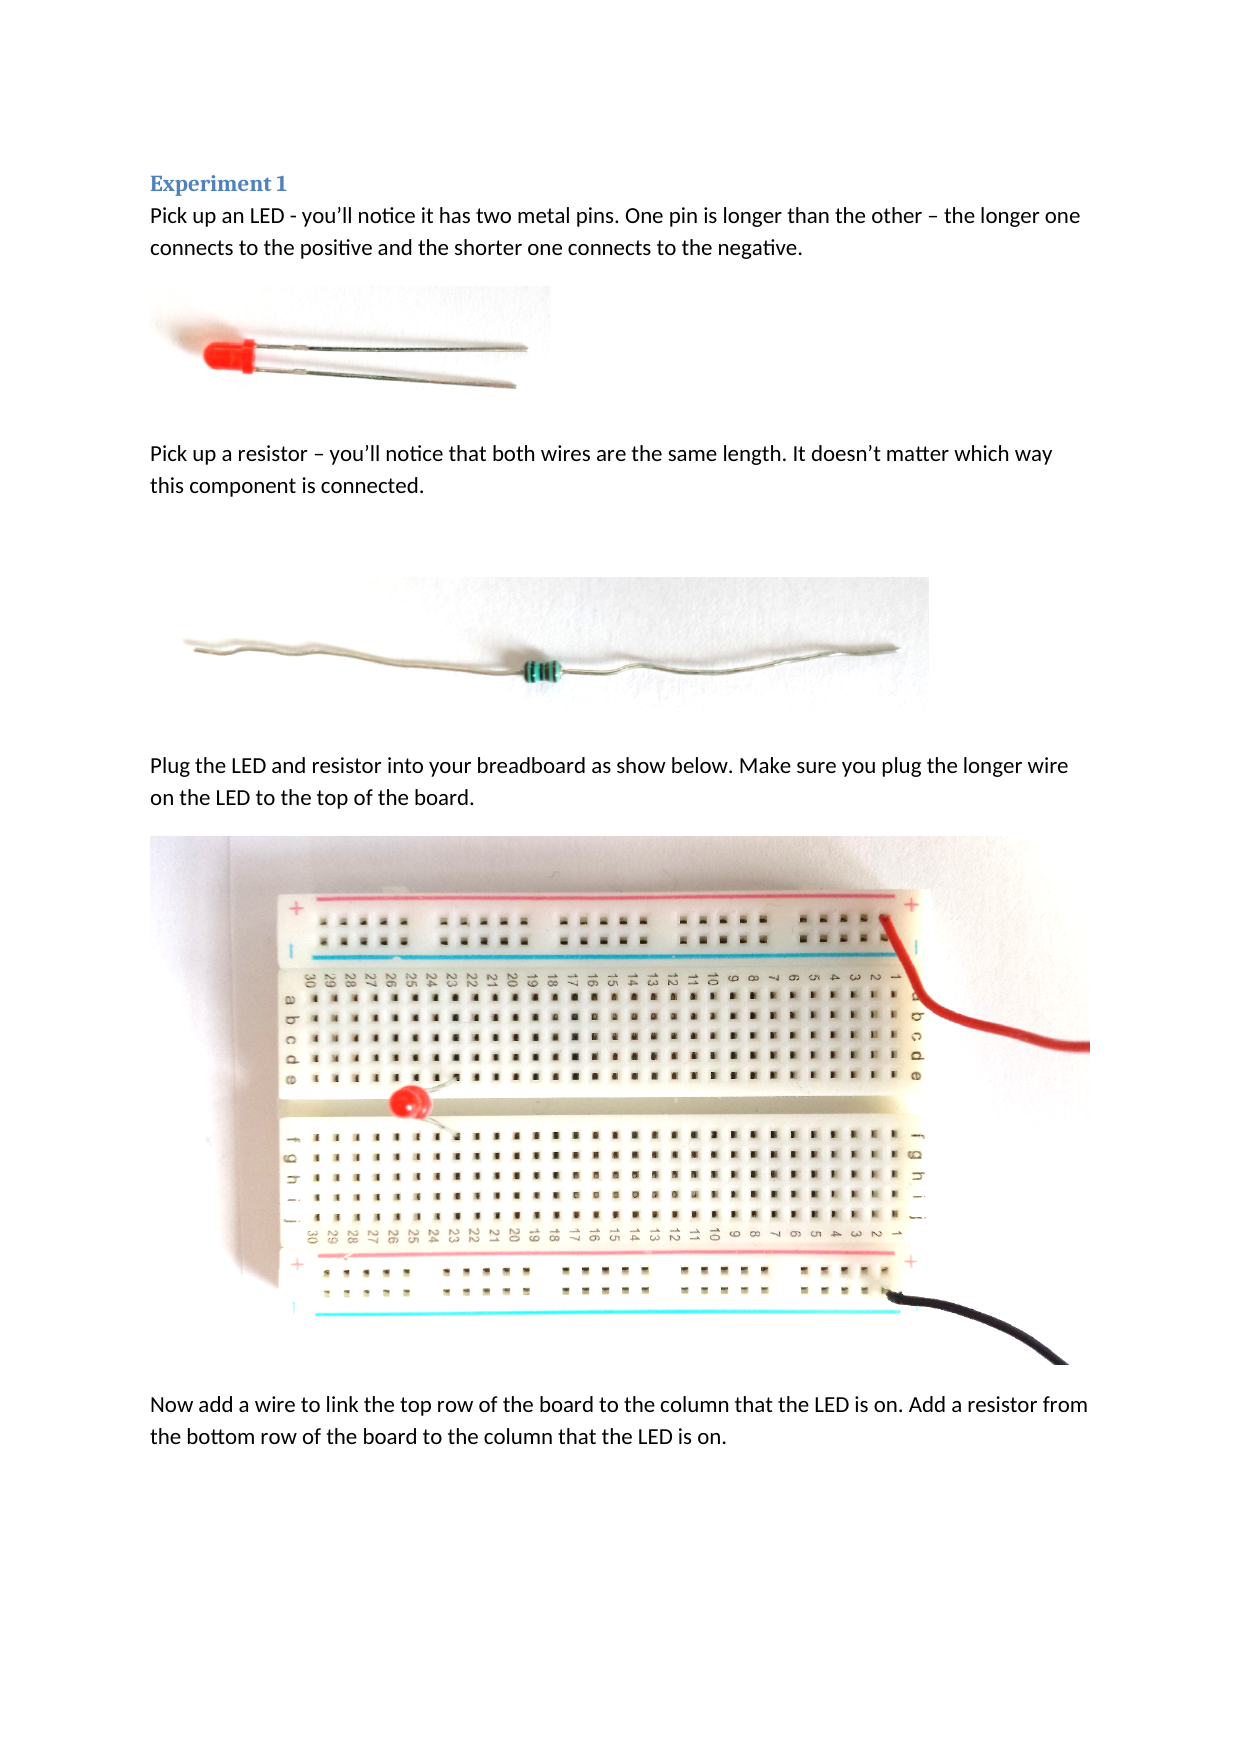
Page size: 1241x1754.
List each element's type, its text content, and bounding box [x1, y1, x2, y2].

subtitle Experiment 1 [150, 171, 1090, 197]
text Pick up an LED - you’ll notice it has two metal pins. One pin is longer than the other – the longer one connects to the positive and the shorter one connects to the negative. [150, 201, 1090, 261]
text Plug the LED and resistor into your breadboard as show below. Make sure you plug the longer wire on the LED to the top of the board. [150, 751, 1090, 811]
picture [150, 836, 1090, 1365]
text Pick up a resistor – you’ll notice that both wires are the same length. It doesn’t matter which way this component is connected. [150, 439, 1090, 500]
picture [150, 286, 551, 415]
text Now add a wire to link the top row of the board to the column that the LED is on. Add a resistor from the bottom row of the board to the column that the LED is on. [150, 1390, 1090, 1450]
picture [150, 577, 929, 727]
